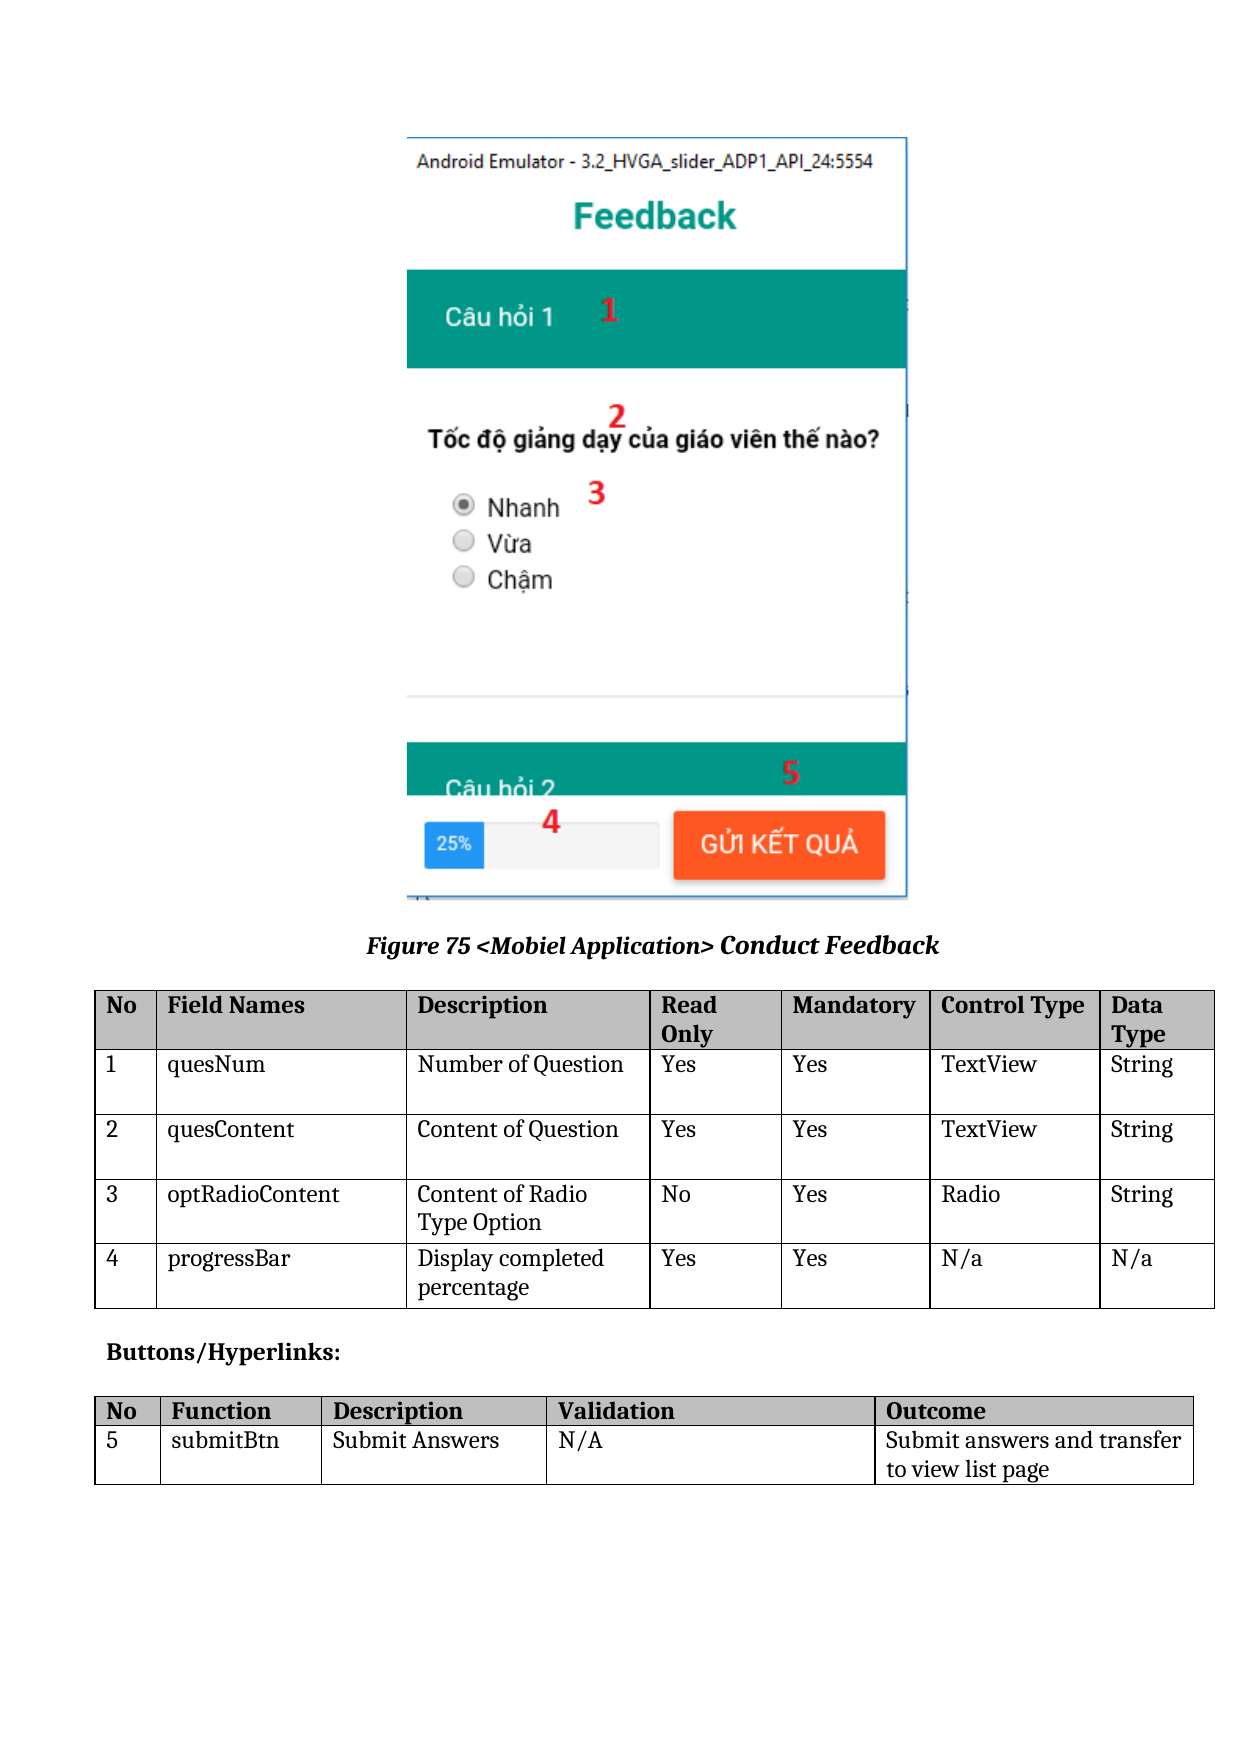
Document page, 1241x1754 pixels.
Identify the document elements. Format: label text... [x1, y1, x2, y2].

text Buttons/Hyperlinks: [106, 1338, 1209, 1367]
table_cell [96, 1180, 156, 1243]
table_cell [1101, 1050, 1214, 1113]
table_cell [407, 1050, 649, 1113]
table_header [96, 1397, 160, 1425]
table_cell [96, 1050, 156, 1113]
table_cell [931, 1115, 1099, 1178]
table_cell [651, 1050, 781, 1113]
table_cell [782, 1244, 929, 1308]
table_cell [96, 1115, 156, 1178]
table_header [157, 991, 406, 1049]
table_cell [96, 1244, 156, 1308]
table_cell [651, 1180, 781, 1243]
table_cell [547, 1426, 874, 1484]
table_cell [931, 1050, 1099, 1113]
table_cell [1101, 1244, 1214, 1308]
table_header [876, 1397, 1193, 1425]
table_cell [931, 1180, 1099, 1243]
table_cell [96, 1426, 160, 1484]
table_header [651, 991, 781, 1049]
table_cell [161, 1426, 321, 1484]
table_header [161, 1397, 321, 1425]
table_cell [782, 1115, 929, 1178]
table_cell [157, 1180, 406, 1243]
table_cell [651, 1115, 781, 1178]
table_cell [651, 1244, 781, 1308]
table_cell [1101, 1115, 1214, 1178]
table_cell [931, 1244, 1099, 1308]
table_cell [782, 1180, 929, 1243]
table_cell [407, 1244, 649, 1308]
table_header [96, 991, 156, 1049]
picture [406, 137, 909, 902]
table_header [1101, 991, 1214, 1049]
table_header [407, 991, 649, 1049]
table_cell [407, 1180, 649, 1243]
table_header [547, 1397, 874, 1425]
list Figure 75 <Mobiel Application> Conduct Feedback [97, 930, 1209, 961]
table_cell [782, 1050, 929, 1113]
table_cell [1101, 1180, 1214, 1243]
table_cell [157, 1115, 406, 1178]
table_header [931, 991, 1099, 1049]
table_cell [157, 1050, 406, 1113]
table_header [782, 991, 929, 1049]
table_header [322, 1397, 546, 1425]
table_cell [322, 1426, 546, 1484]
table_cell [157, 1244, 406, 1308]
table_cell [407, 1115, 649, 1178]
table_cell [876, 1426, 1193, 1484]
